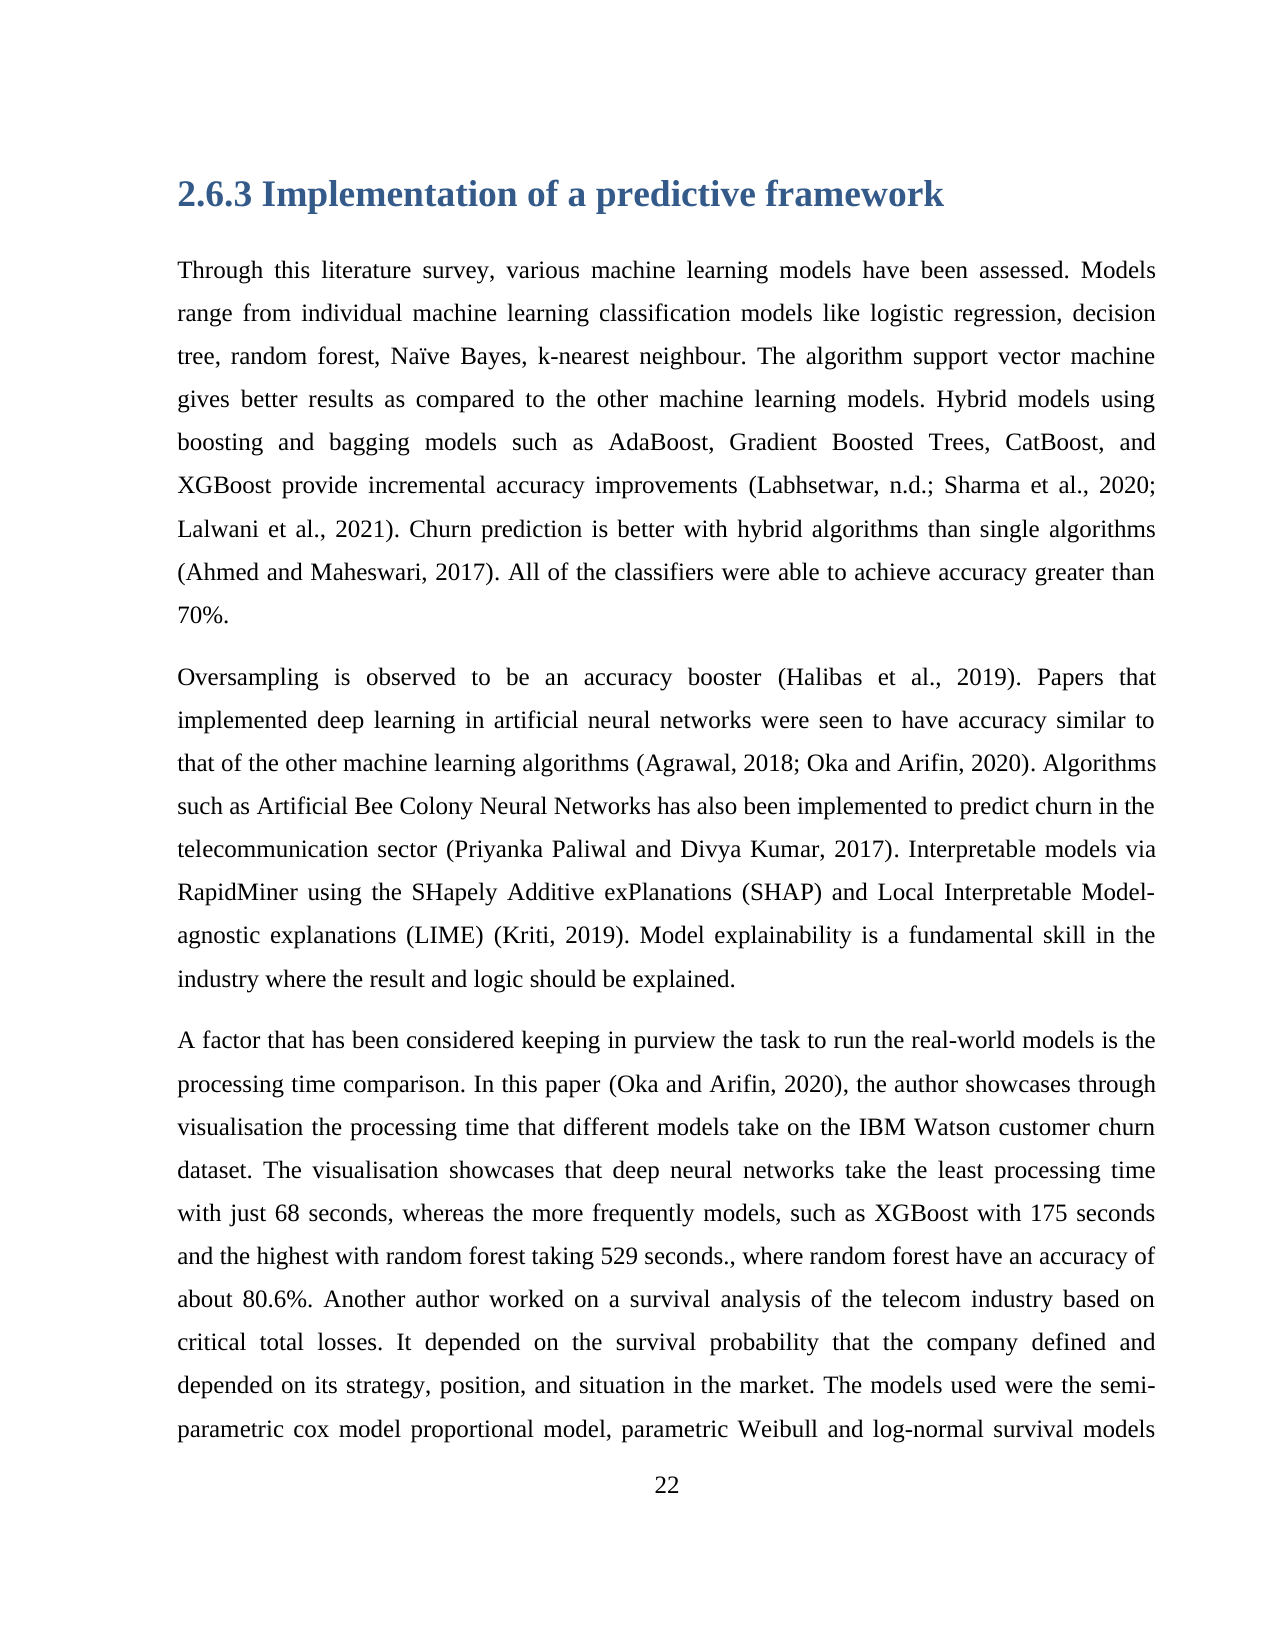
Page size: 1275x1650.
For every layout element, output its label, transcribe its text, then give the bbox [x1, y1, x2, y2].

subtitle 2.6.3 Implementation of a predictive framework [177, 171, 1156, 214]
text Oversampling is observed to be an accuracy booster (Halibas et al., 2019). Papers that implemented deep learning in artificial neural networks were seen to have accuracy similar to that of the other machine learning algorithms (Agrawal, 2018; Oka and Arifin, 2020). Algorithms such as Artificial Bee Colony Neural Networks has also been implemented to predict churn in the telecommunication sector (Priyanka Paliwal and Divya Kumar, 2017). Interpretable models via RapidMiner using the SHapely Additive exPlanations (SHAP) and Local Interpretable Model-agnostic explanations (LIME) (Kriti, 2019). Model explainability is a fundamental skill in the industry where the result and logic should be explained. [177, 662, 1156, 992]
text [177, 1026, 1156, 1442]
text Through this literature survey, various machine learning models have been assessed. Models range from individual machine learning classification models like logistic regression, decision tree, random forest, Naïve Bayes, k-nearest neighbour. The algorithm support vector machine gives better results as compared to the other machine learning models. Hybrid models using boosting and bagging models such as AdaBoost, Gradient Boosted Trees, CatBoost, and XGBoost provide incremental accuracy improvements (Labhsetwar, n.d.; Sharma et al., 2020; Lalwani et al., 2021). Churn prediction is better with hybrid algorithms than single algorithms (Ahmed and Maheswari, 2017). All of the classifiers were able to achieve accuracy greater than 70%. [177, 255, 1156, 629]
